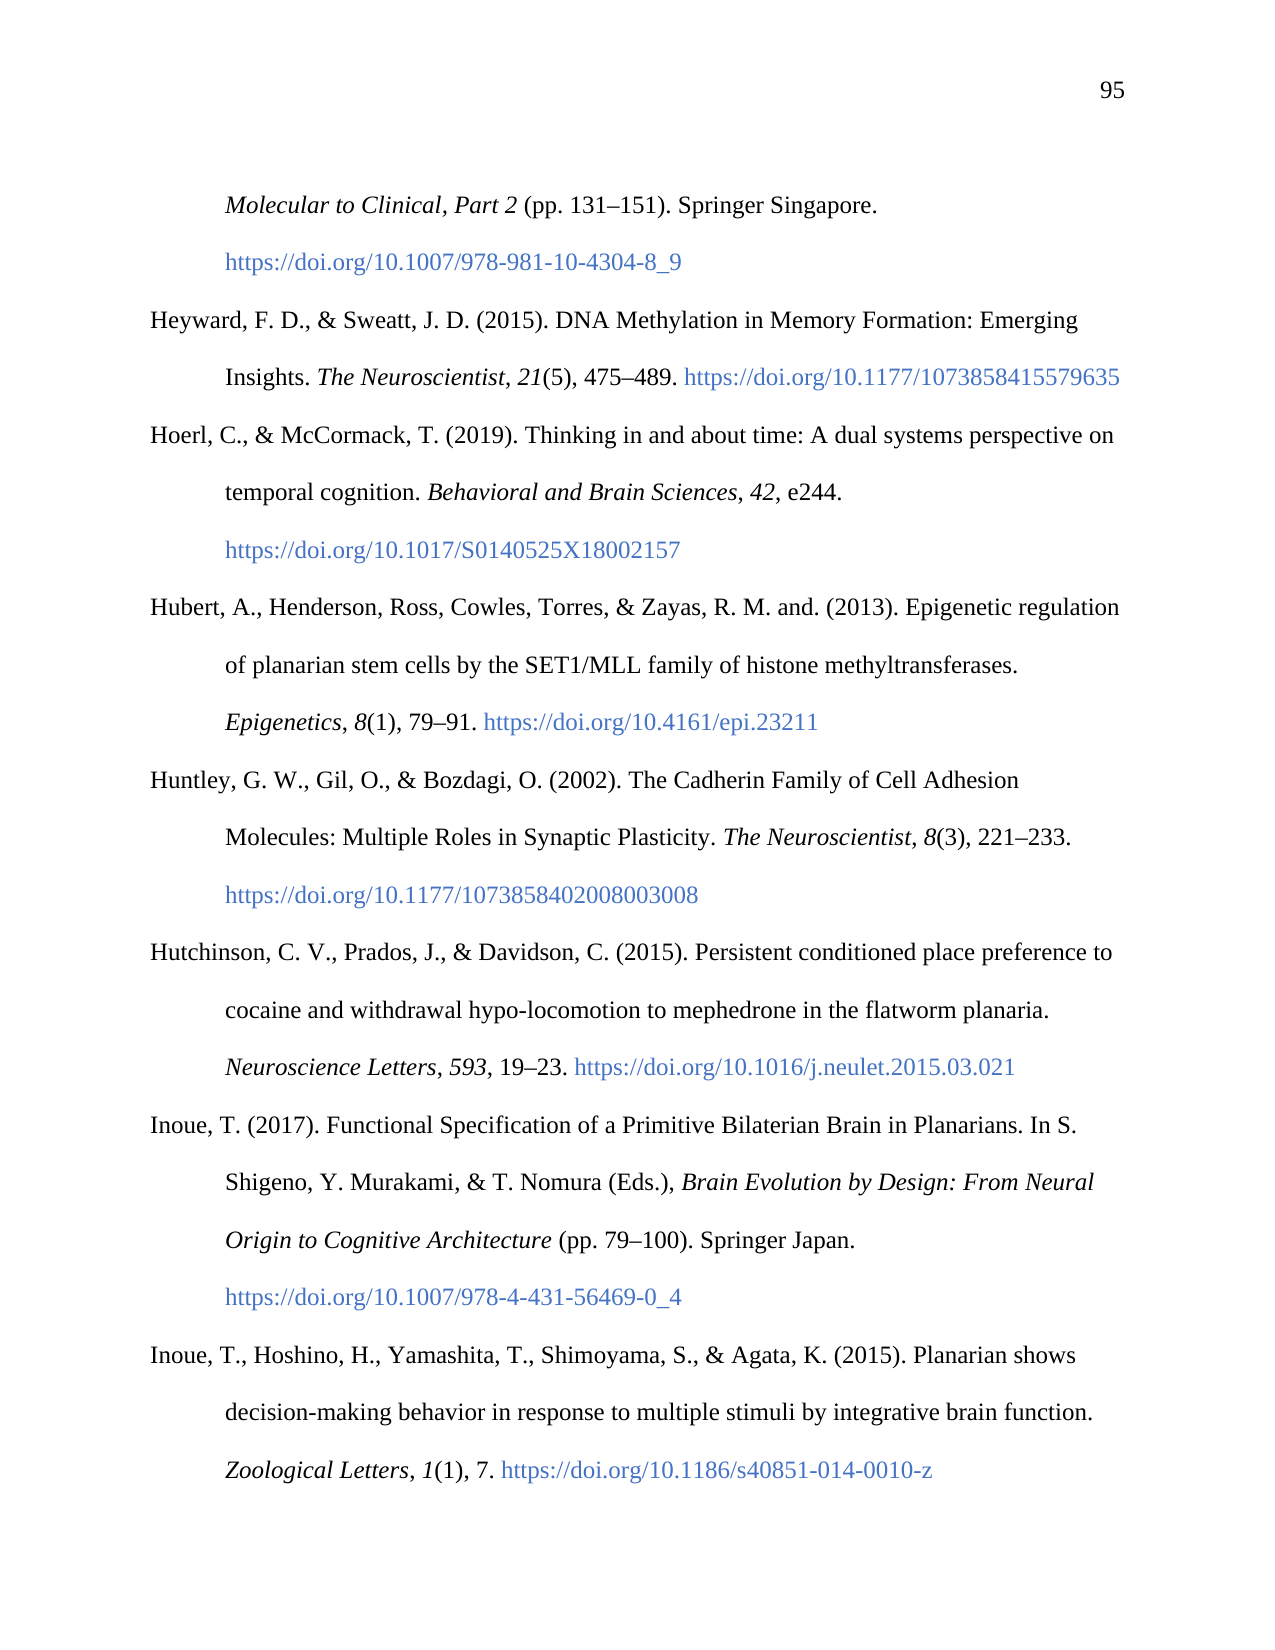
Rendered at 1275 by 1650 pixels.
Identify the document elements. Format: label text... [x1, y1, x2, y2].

text Heyward, F. D., & Sweatt, J. D. (2015). DNA Methylation in Memory Formation: Emerging Insights. The Neuroscientist, 21(5), 475–489. https://doi.org/10.1177/1073858415579635 [150, 305, 1125, 391]
text Hubert, A., Henderson, Ross, Cowles, Torres, & Zayas, R. M. and. (2013). Epigenetic regulation of planarian stem cells by the SET1/MLL family of histone methyltransferases. Epigenetics, 8(1), 79–91. https://doi.org/10.4161/epi.23211 [150, 592, 1125, 736]
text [150, 190, 1125, 276]
text Hutchinson, C. V., Prados, J., & Davidson, C. (2015). Persistent conditioned place preference to cocaine and withdrawal hypo-locomotion to mephedrone in the flatworm planaria. Neuroscience Letters, 593, 19–23. https://doi.org/10.1016/j.neulet.2015.03.021 [150, 937, 1125, 1081]
text Inoue, T. (2017). Functional Specification of a Primitive Bilaterian Brain in Planarians. In S. Shigeno, Y. Murakami, & T. Nomura (Eds.), Brain Evolution by Design: From Neural Origin to Cognitive Architecture (pp. 79–100). Springer Japan. https://doi.org/10.1007/978-4-431-56469-0_4 [150, 1110, 1125, 1311]
text Inoue, T., Hoshino, H., Yamashita, T., Shimoyama, S., & Agata, K. (2015). Planarian shows decision-making behavior in response to multiple stimuli by integrative brain function. Zoological Letters, 1(1), 7. https://doi.org/10.1186/s40851-014-0010-z [150, 1340, 1125, 1484]
text Hoerl, C., & McCormack, T. (2019). Thinking in and about time: A dual systems perspective on temporal cognition. Behavioral and Brain Sciences, 42, e244. https://doi.org/10.1017/S0140525X18002157 [150, 420, 1125, 564]
text Huntley, G. W., Gil, O., & Bozdagi, O. (2002). The Cadherin Family of Cell Adhesion Molecules: Multiple Roles in Synaptic Plasticity. The Neuroscientist, 8(3), 221–233. https://doi.org/10.1177/1073858402008003008 [150, 765, 1125, 909]
